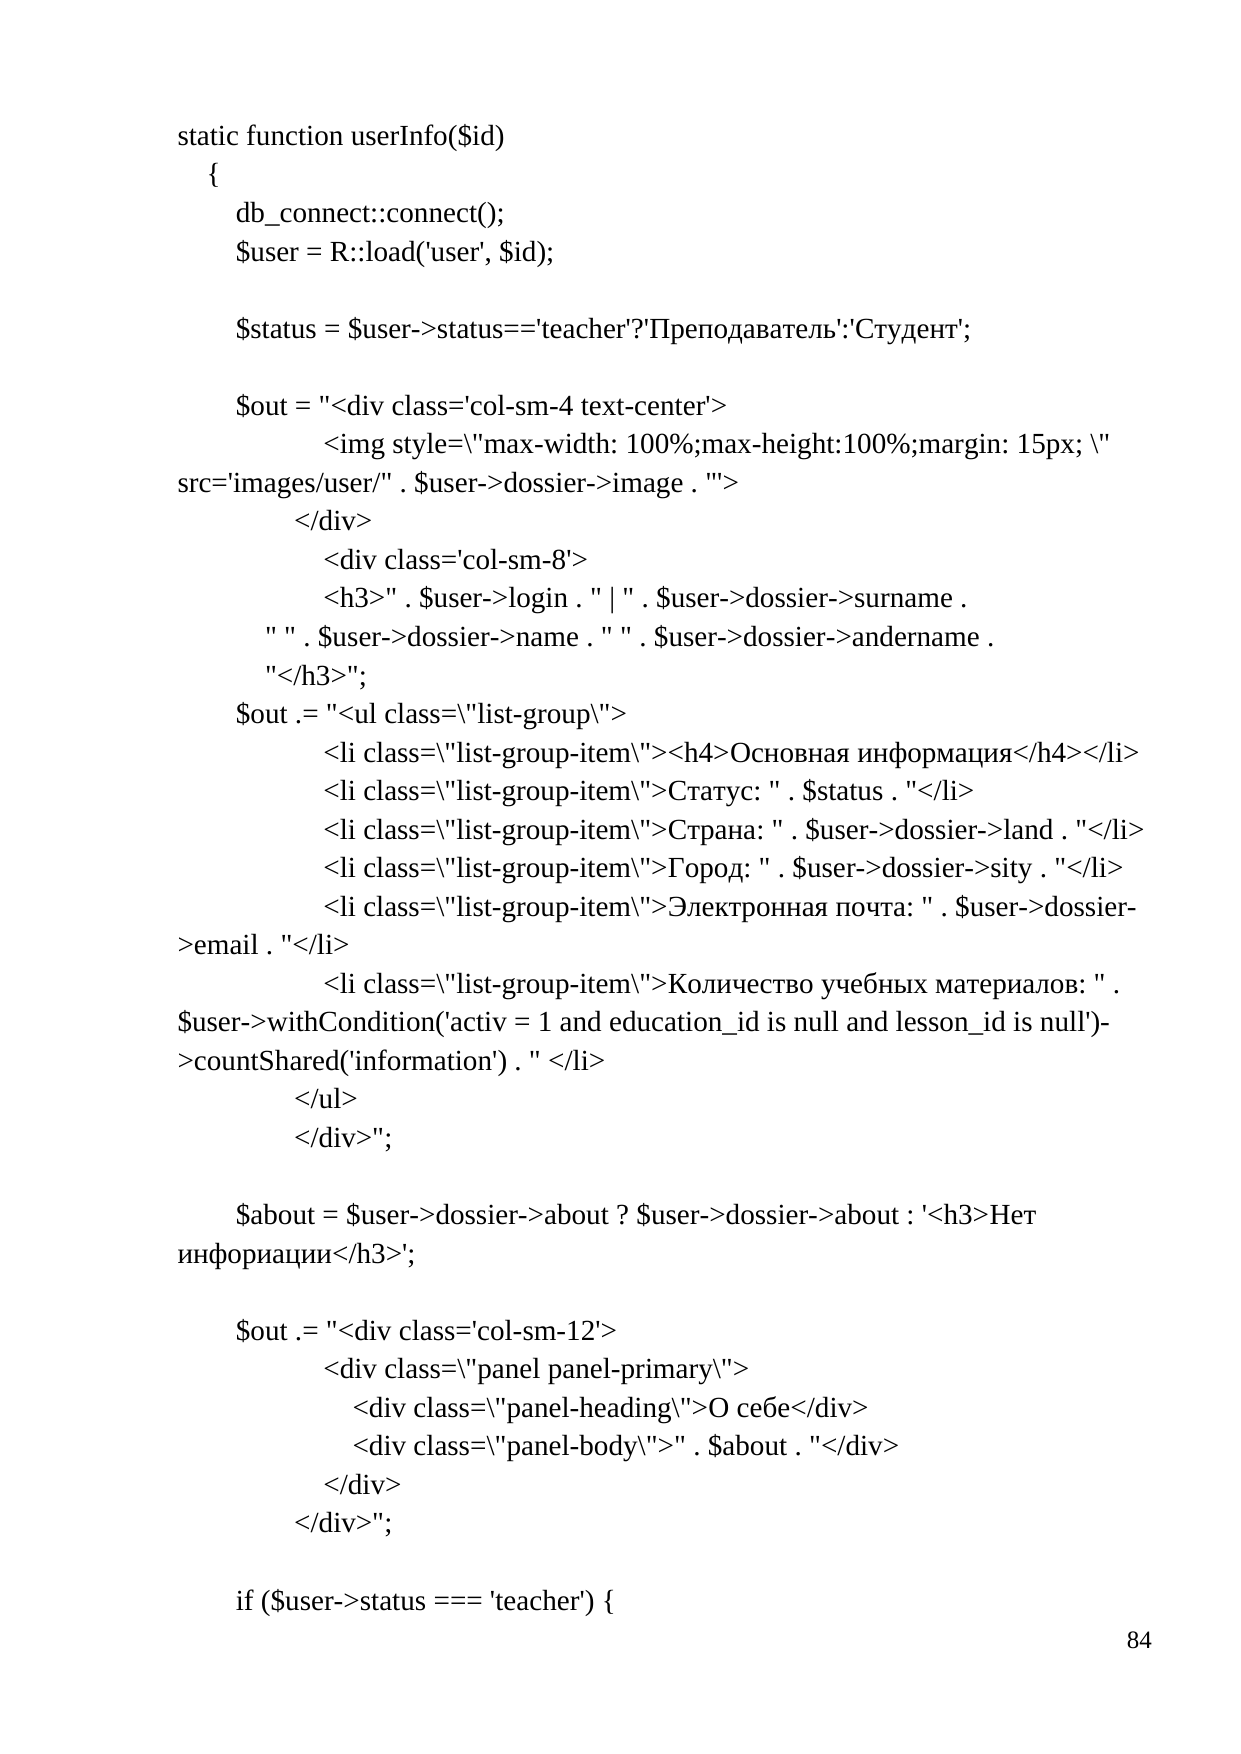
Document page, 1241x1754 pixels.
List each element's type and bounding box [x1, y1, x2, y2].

text [177, 118, 1152, 1616]
